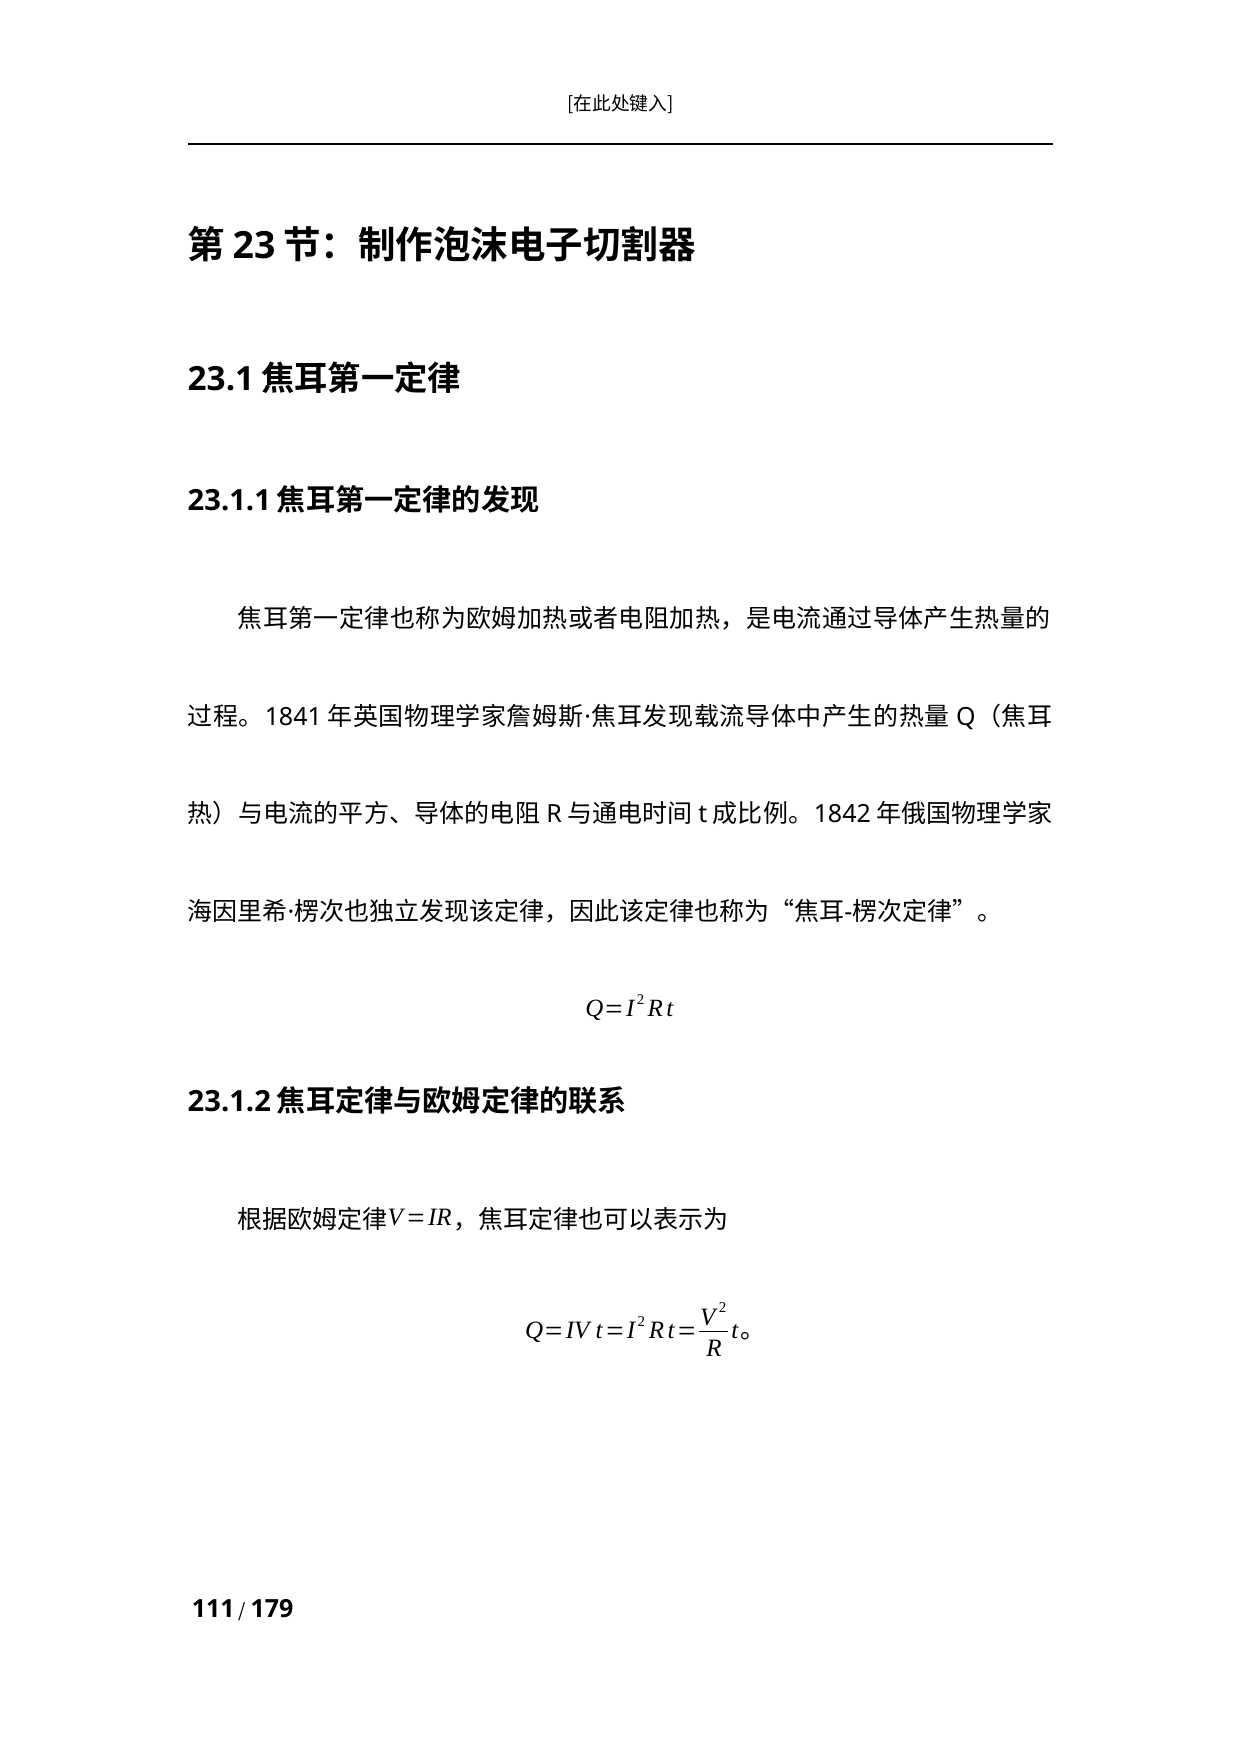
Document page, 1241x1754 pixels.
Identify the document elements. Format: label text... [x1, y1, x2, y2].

text 。 [187, 1297, 1053, 1362]
text 根据欧姆定律，焦耳定律也可以表示为 [187, 1185, 1053, 1250]
subtitle 23.1.2焦耳定律与欧姆定律的联系 [187, 1066, 1053, 1131]
text 焦耳第一定律也称为欧姆加热或者电阻加热，是电流通过导体产生热量的过程。1841年英国物理学家詹姆斯·焦耳发现载流导体中产生的热量Q（焦耳热）与电流的平方、导体的电阻R与通电时间t成比例。1842年俄国物理学家海因里希·楞次也独立发现该定律，因此该定律也称为“焦耳-楞次定律”。 [187, 584, 1053, 942]
subtitle 23.1焦耳第一定律 [187, 343, 1053, 408]
subtitle 23.1.1焦耳第一定律的发现 [187, 466, 1053, 531]
subtitle 第23节：制作泡沫电子切割器 [187, 209, 1053, 274]
